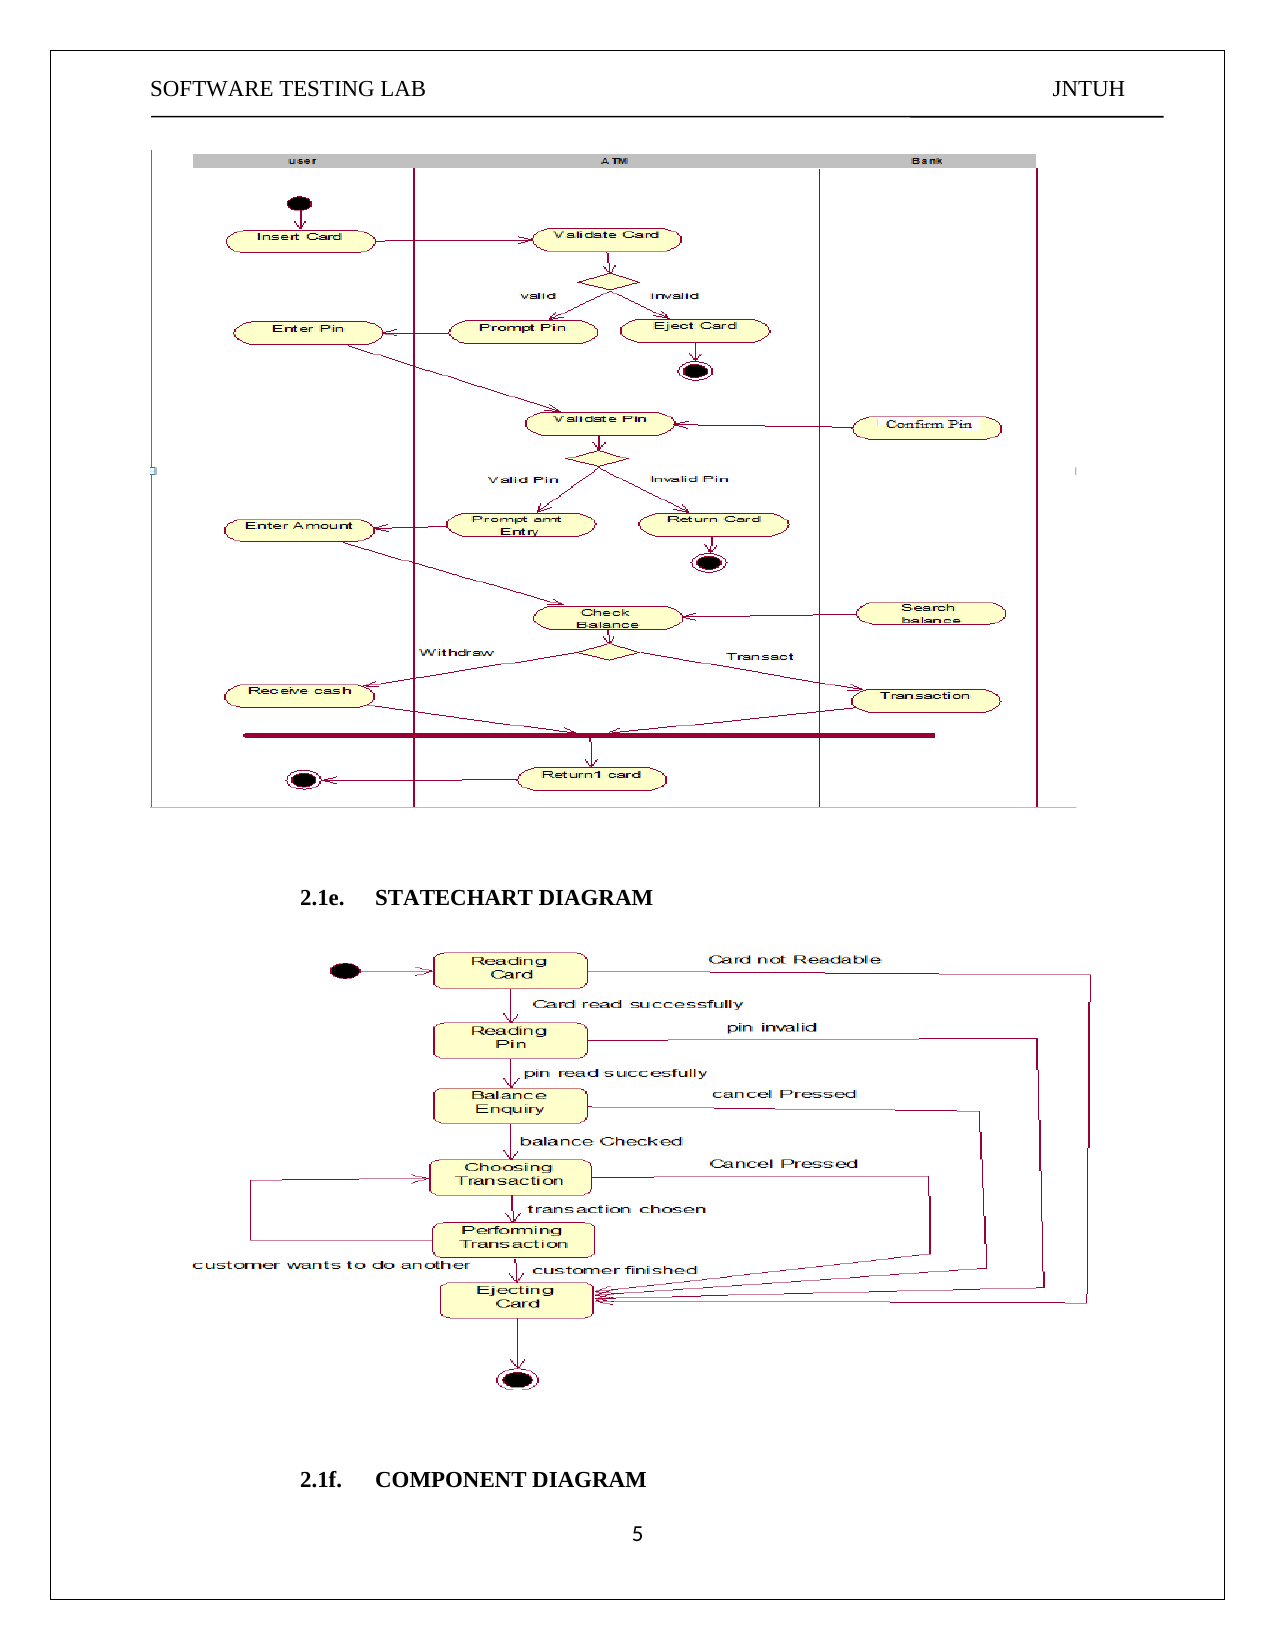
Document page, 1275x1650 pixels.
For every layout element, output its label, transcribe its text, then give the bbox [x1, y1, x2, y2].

picture [150, 934, 1126, 1390]
list COMPONENT DIAGRAM [300, 1466, 1125, 1492]
list STATECHART DIAGRAM [300, 884, 1125, 910]
picture [150, 150, 1077, 808]
